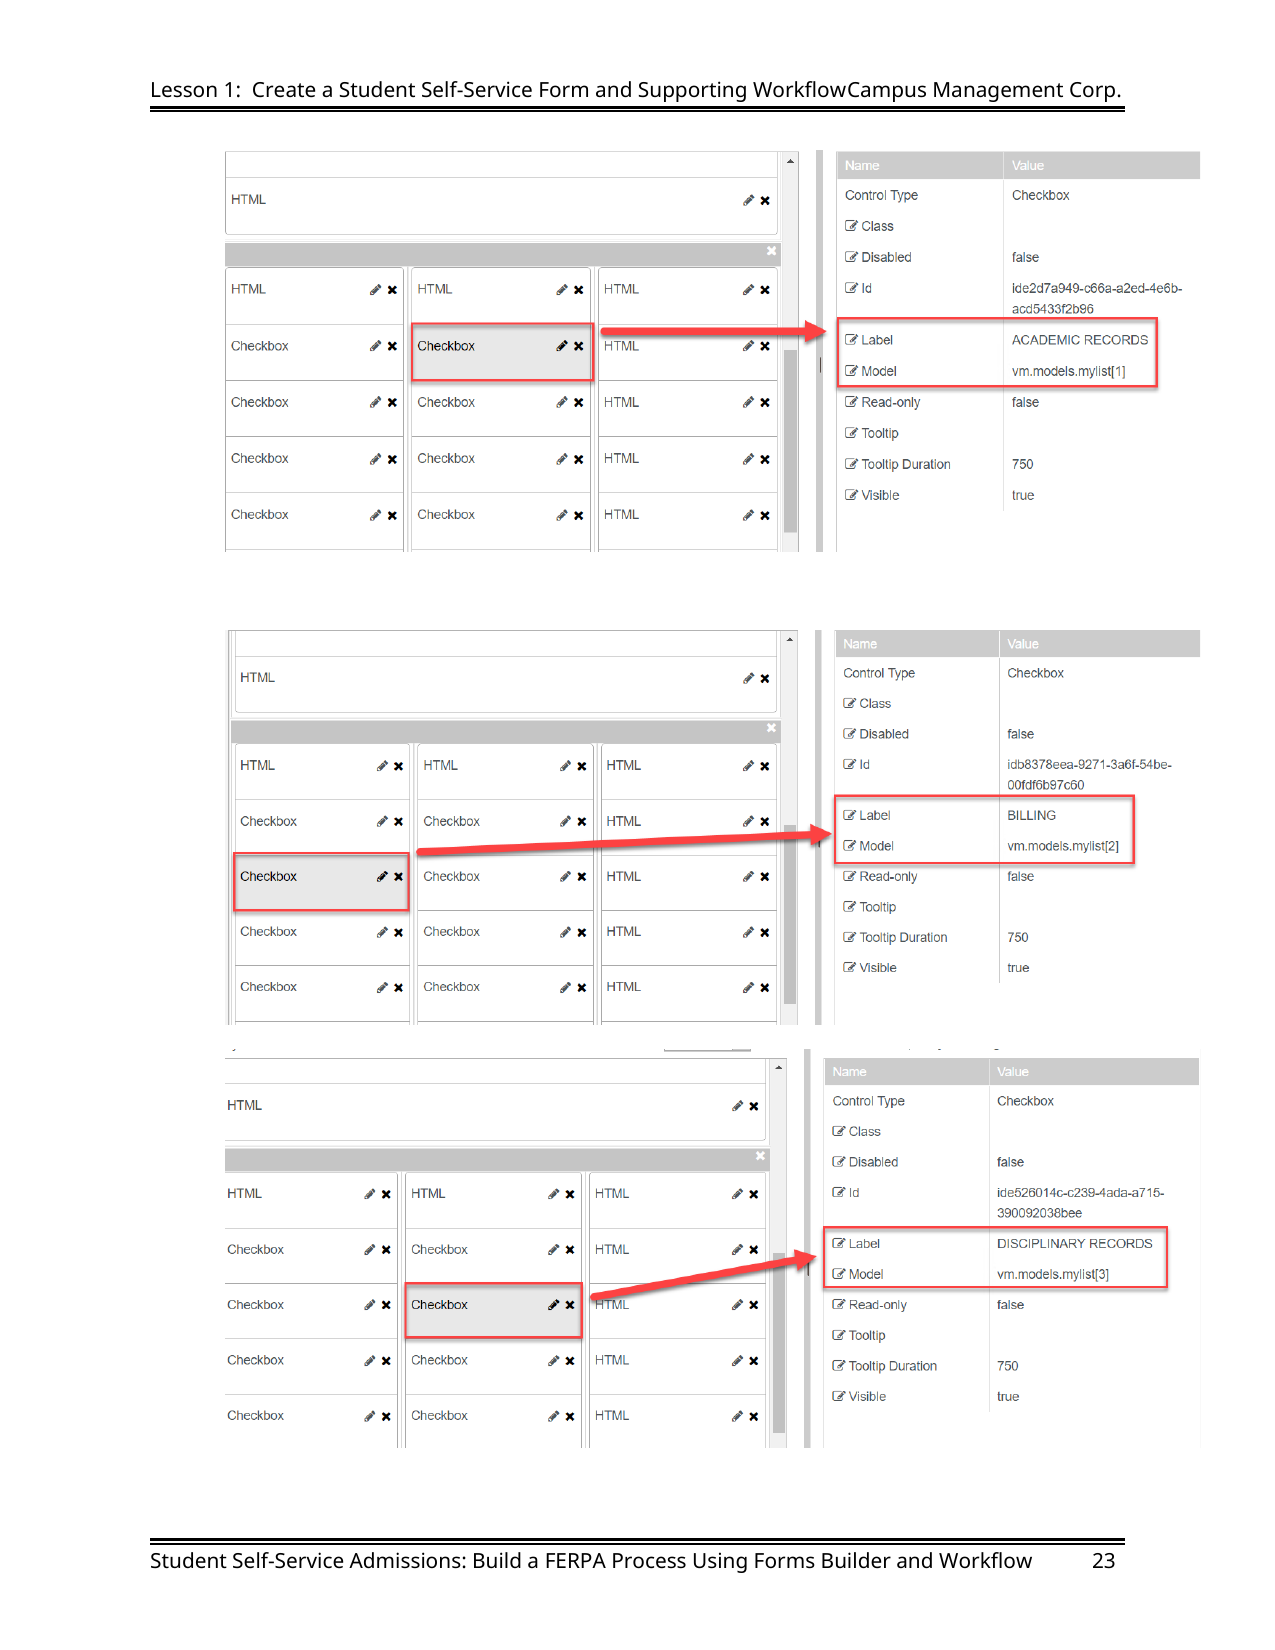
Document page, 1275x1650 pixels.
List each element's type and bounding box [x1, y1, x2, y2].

picture [225, 630, 1200, 1025]
picture [225, 150, 1200, 552]
picture [225, 1049, 1200, 1448]
